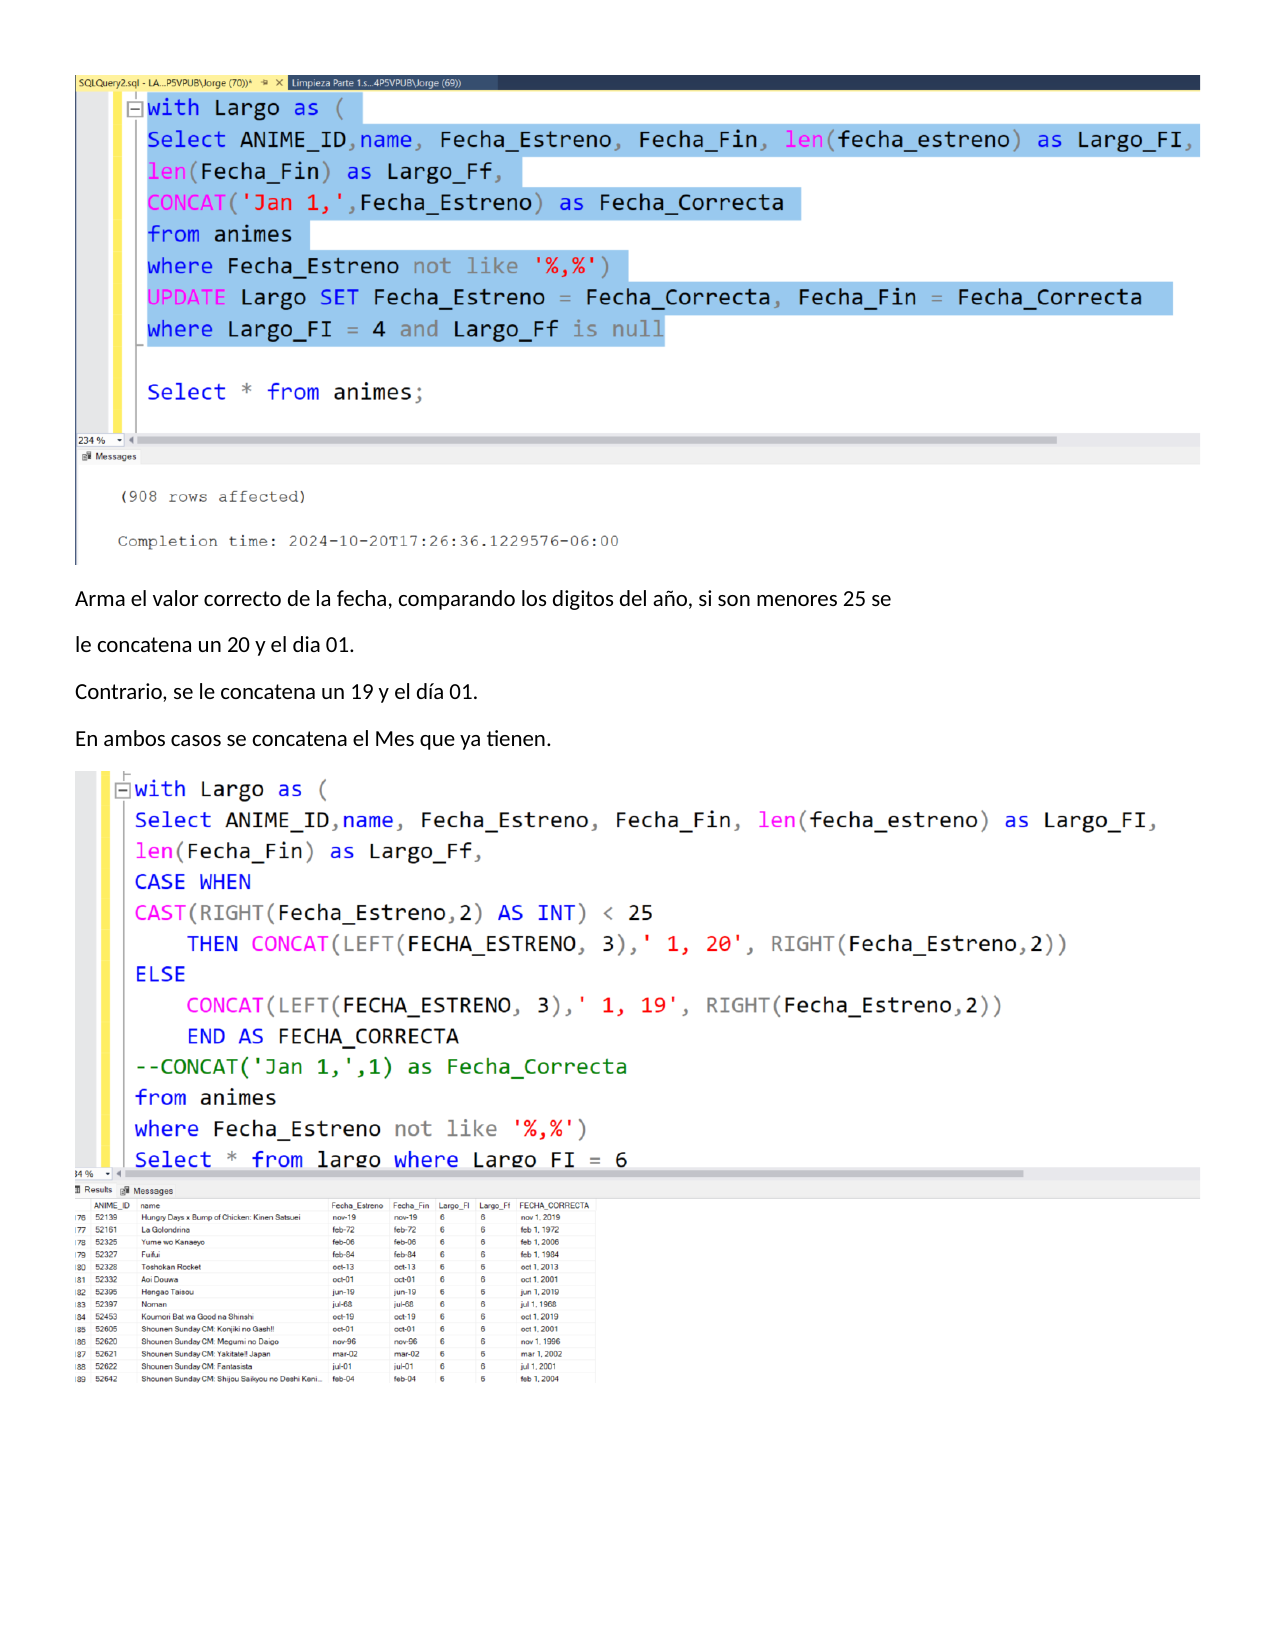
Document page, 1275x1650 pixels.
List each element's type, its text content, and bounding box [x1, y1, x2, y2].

text le concatena un 20 y el dia 01. [75, 631, 1200, 659]
text Arma el valor correcto de la fecha, comparando los digitos del año, si son menores 25 se [75, 584, 1200, 612]
picture [75, 75, 1200, 565]
picture [75, 771, 1200, 1383]
text En ambos casos se concatena el Mes que ya tienen. [75, 724, 1200, 752]
text Contrario, se le concatena un 19 y el día 01. [75, 677, 1200, 706]
